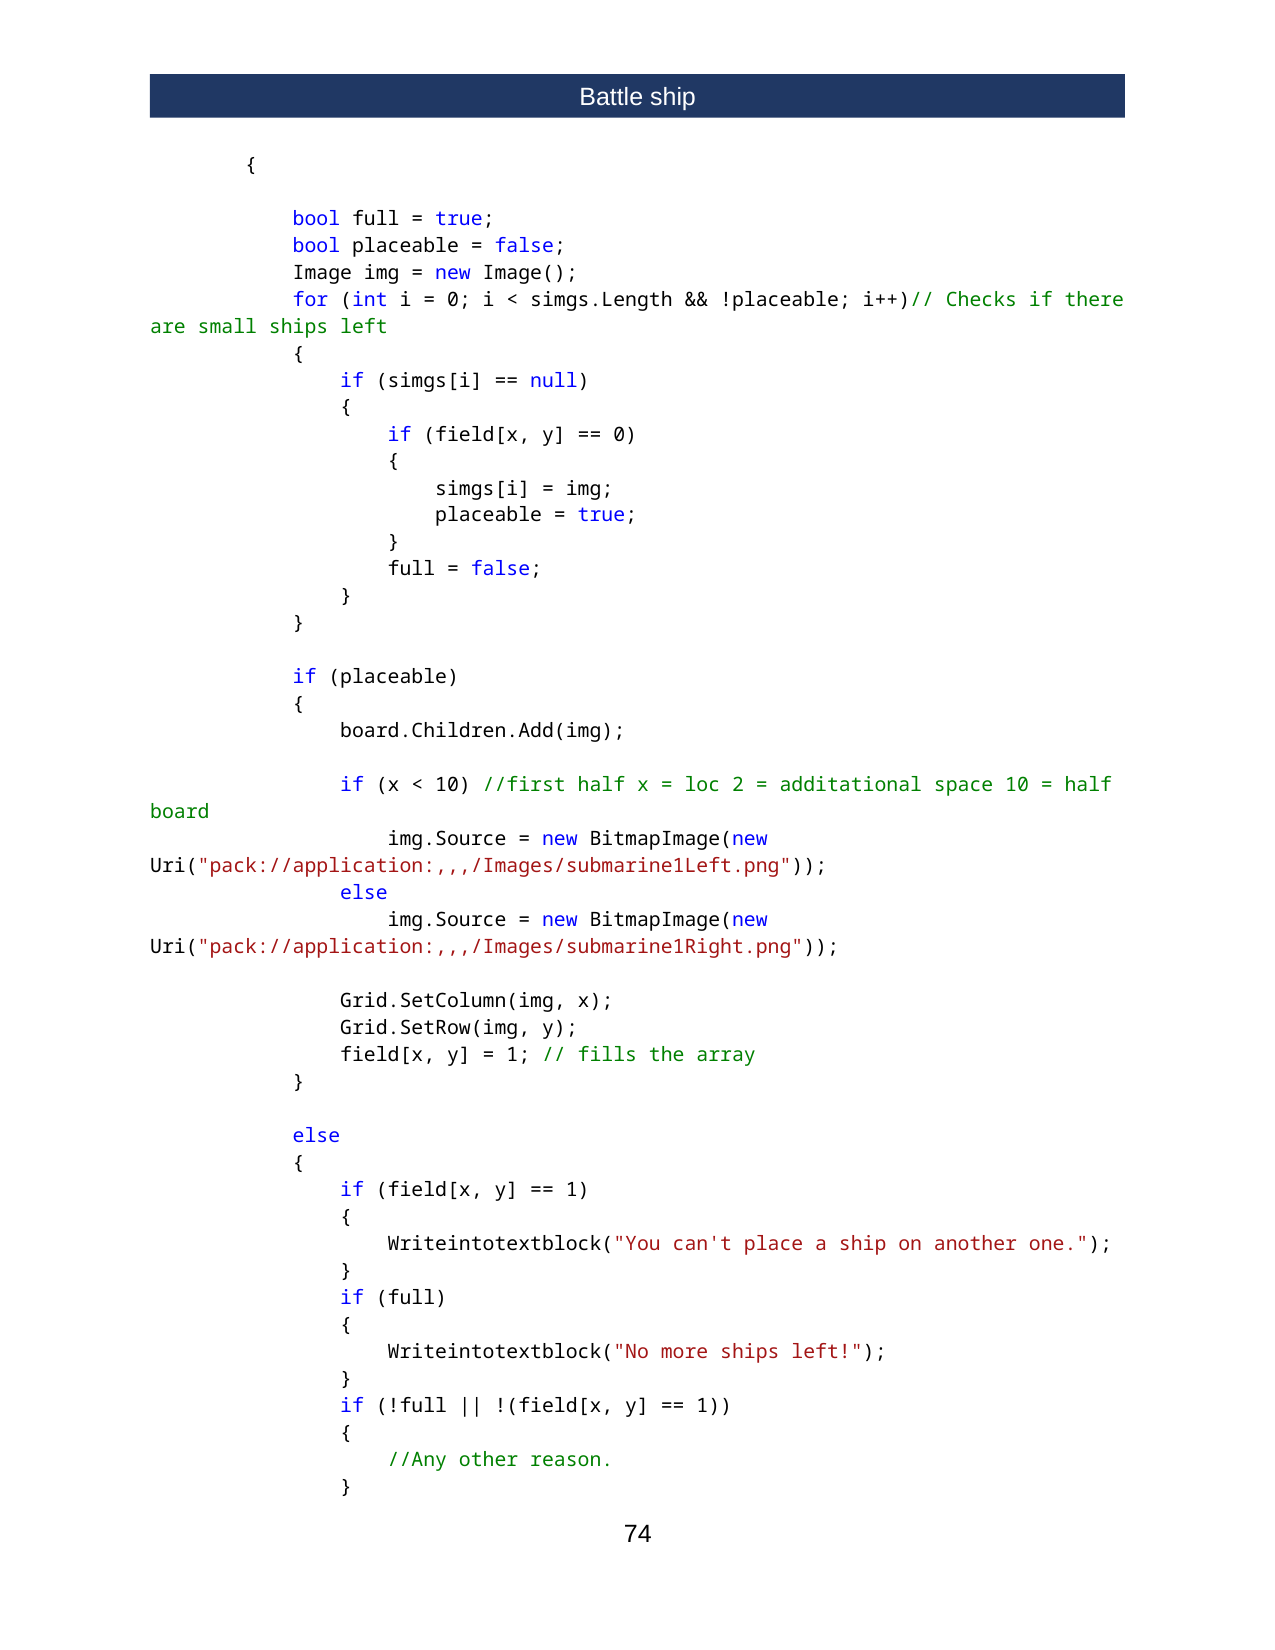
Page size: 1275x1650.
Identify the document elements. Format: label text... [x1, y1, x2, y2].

text } [150, 1067, 1125, 1094]
text field[x, y] = 1; // fills the array [150, 1040, 1125, 1067]
text { [150, 393, 1125, 420]
text for (int i = 0; i < simgs.Length && !placeable; i++)// Checks if there are small ships left [150, 285, 1125, 339]
text if (field[x, y] == 0) [150, 420, 1125, 447]
text placeable = true; [150, 501, 1125, 528]
text bool full = true; [150, 204, 1125, 231]
text Writeintotextblock("You can't place a ship on another one."); [150, 1229, 1125, 1256]
text } [150, 1472, 1125, 1499]
text //Any other reason. [150, 1445, 1125, 1472]
text img.Source = new BitmapImage(new Uri("pack://application:,,,/Images/submarine1Left.png")); [150, 824, 1125, 878]
text Grid.SetColumn(img, x); [150, 986, 1125, 1013]
text { [150, 339, 1125, 366]
text } [150, 1256, 1125, 1283]
text { [150, 1310, 1125, 1337]
text { [150, 447, 1125, 474]
text { [150, 1148, 1125, 1175]
text board.Children.Add(img); [150, 717, 1125, 743]
text { [150, 689, 1125, 717]
text else [150, 878, 1125, 905]
text bool placeable = false; [150, 231, 1125, 258]
text { [150, 150, 1125, 177]
text img.Source = new BitmapImage(new Uri("pack://application:,,,/Images/submarine1Right.png")); [150, 905, 1125, 959]
text Image img = new Image(); [150, 258, 1125, 285]
text if (simgs[i] == null) [150, 366, 1125, 393]
text if (x < 10) //first half x = loc 2 = additational space 10 = half board [150, 771, 1125, 824]
text { [150, 1418, 1125, 1445]
text if (field[x, y] == 1) [150, 1175, 1125, 1202]
text Grid.SetRow(img, y); [150, 1013, 1125, 1040]
text } [150, 528, 1125, 555]
text } [150, 582, 1125, 609]
text simgs[i] = img; [150, 474, 1125, 501]
text } [150, 1364, 1125, 1391]
text } [150, 609, 1125, 636]
text else [150, 1121, 1125, 1148]
text if (!full || !(field[x, y] == 1)) [150, 1391, 1125, 1418]
text { [150, 1202, 1125, 1229]
text if (full) [150, 1283, 1125, 1310]
text full = false; [150, 555, 1125, 582]
text if (placeable) [150, 663, 1125, 689]
text Writeintotextblock("No more ships left!"); [150, 1337, 1125, 1364]
